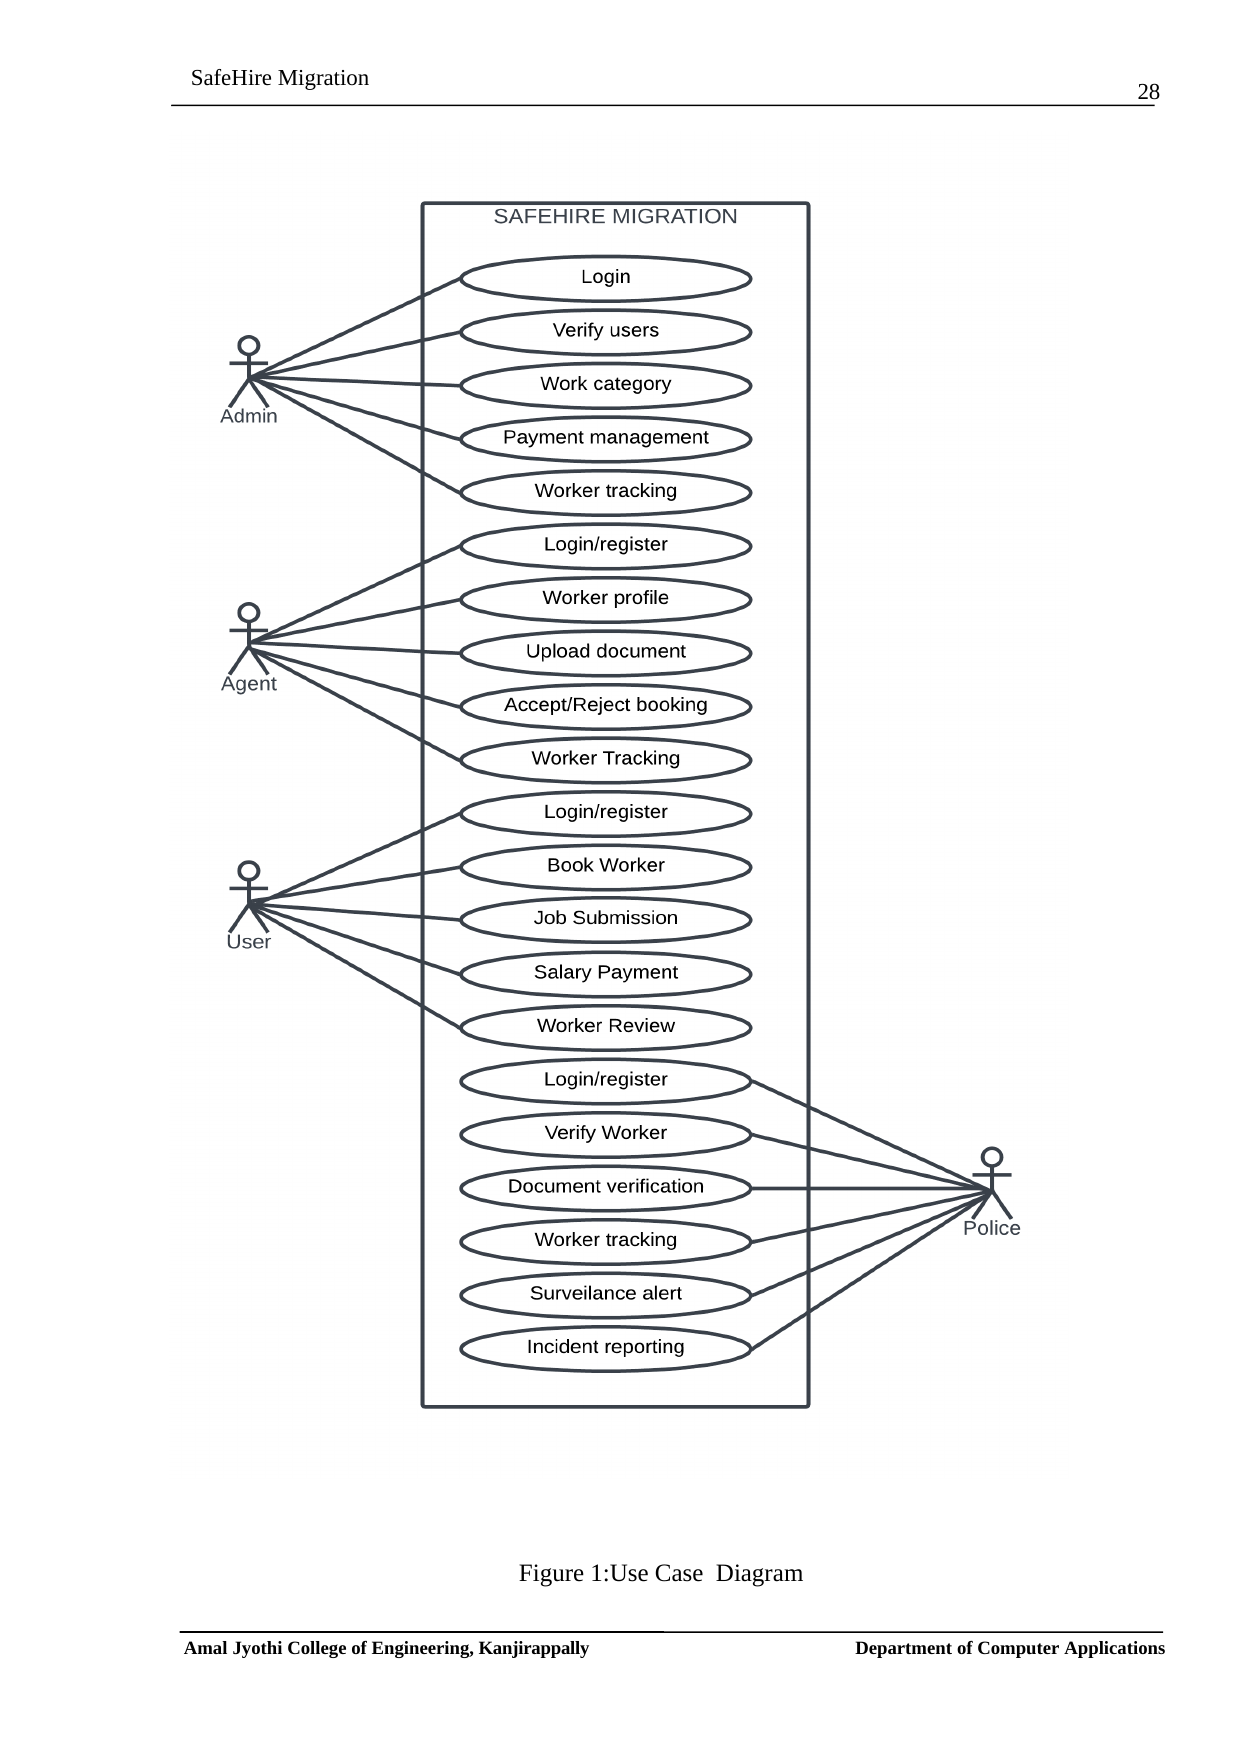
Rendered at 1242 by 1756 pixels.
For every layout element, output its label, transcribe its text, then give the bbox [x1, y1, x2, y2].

picture [168, 131, 1069, 1479]
text Figure 1:Use Case Diagram [169, 1558, 1153, 1587]
